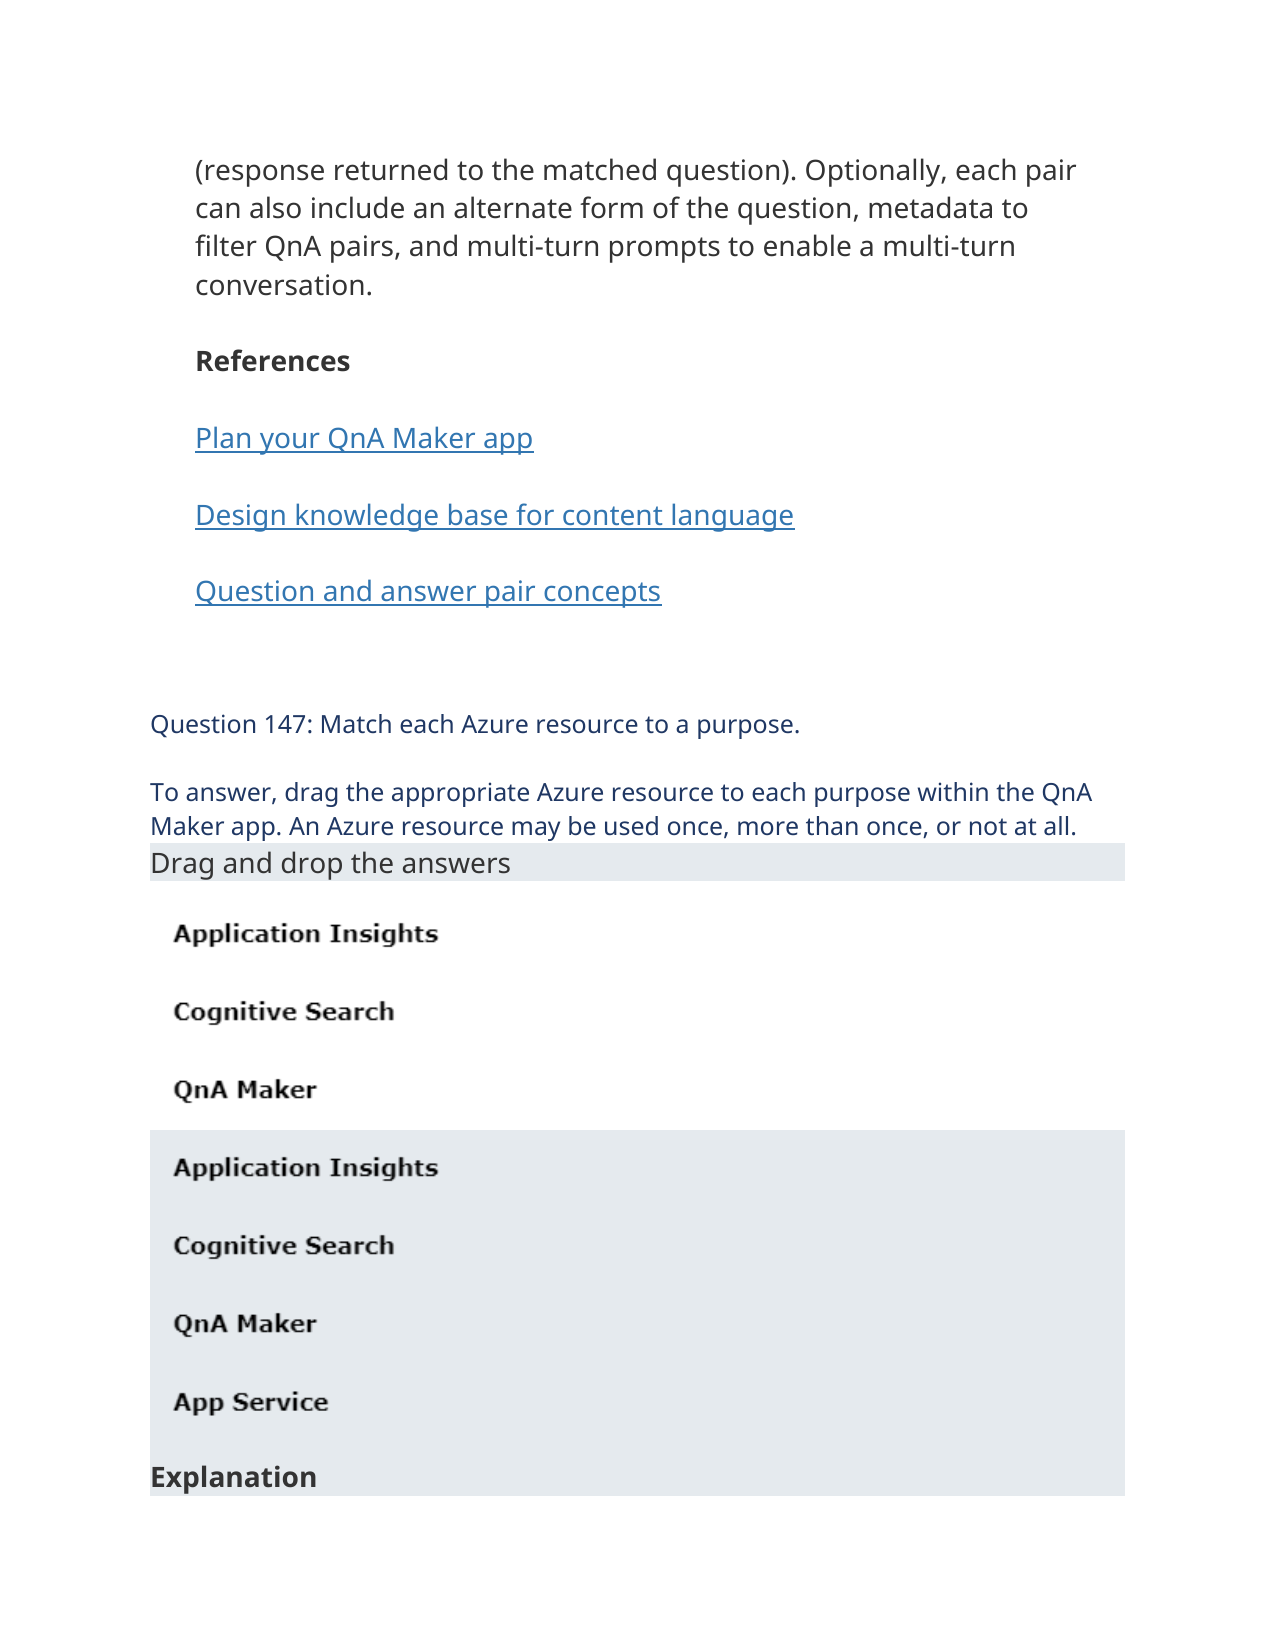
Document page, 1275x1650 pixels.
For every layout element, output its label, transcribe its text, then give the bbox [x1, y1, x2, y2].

text Drag and drop the answers [150, 843, 1125, 881]
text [195, 150, 1080, 610]
picture [150, 895, 619, 1443]
text Explanation [150, 1458, 1125, 1496]
subtitle Question 147: Match each Azure resource to a purpose. To answer, drag the appropriate Azure resource to each purpose within the QnA Maker app. An Azure resource may be used once, more than once, or not at all. [150, 707, 1125, 843]
